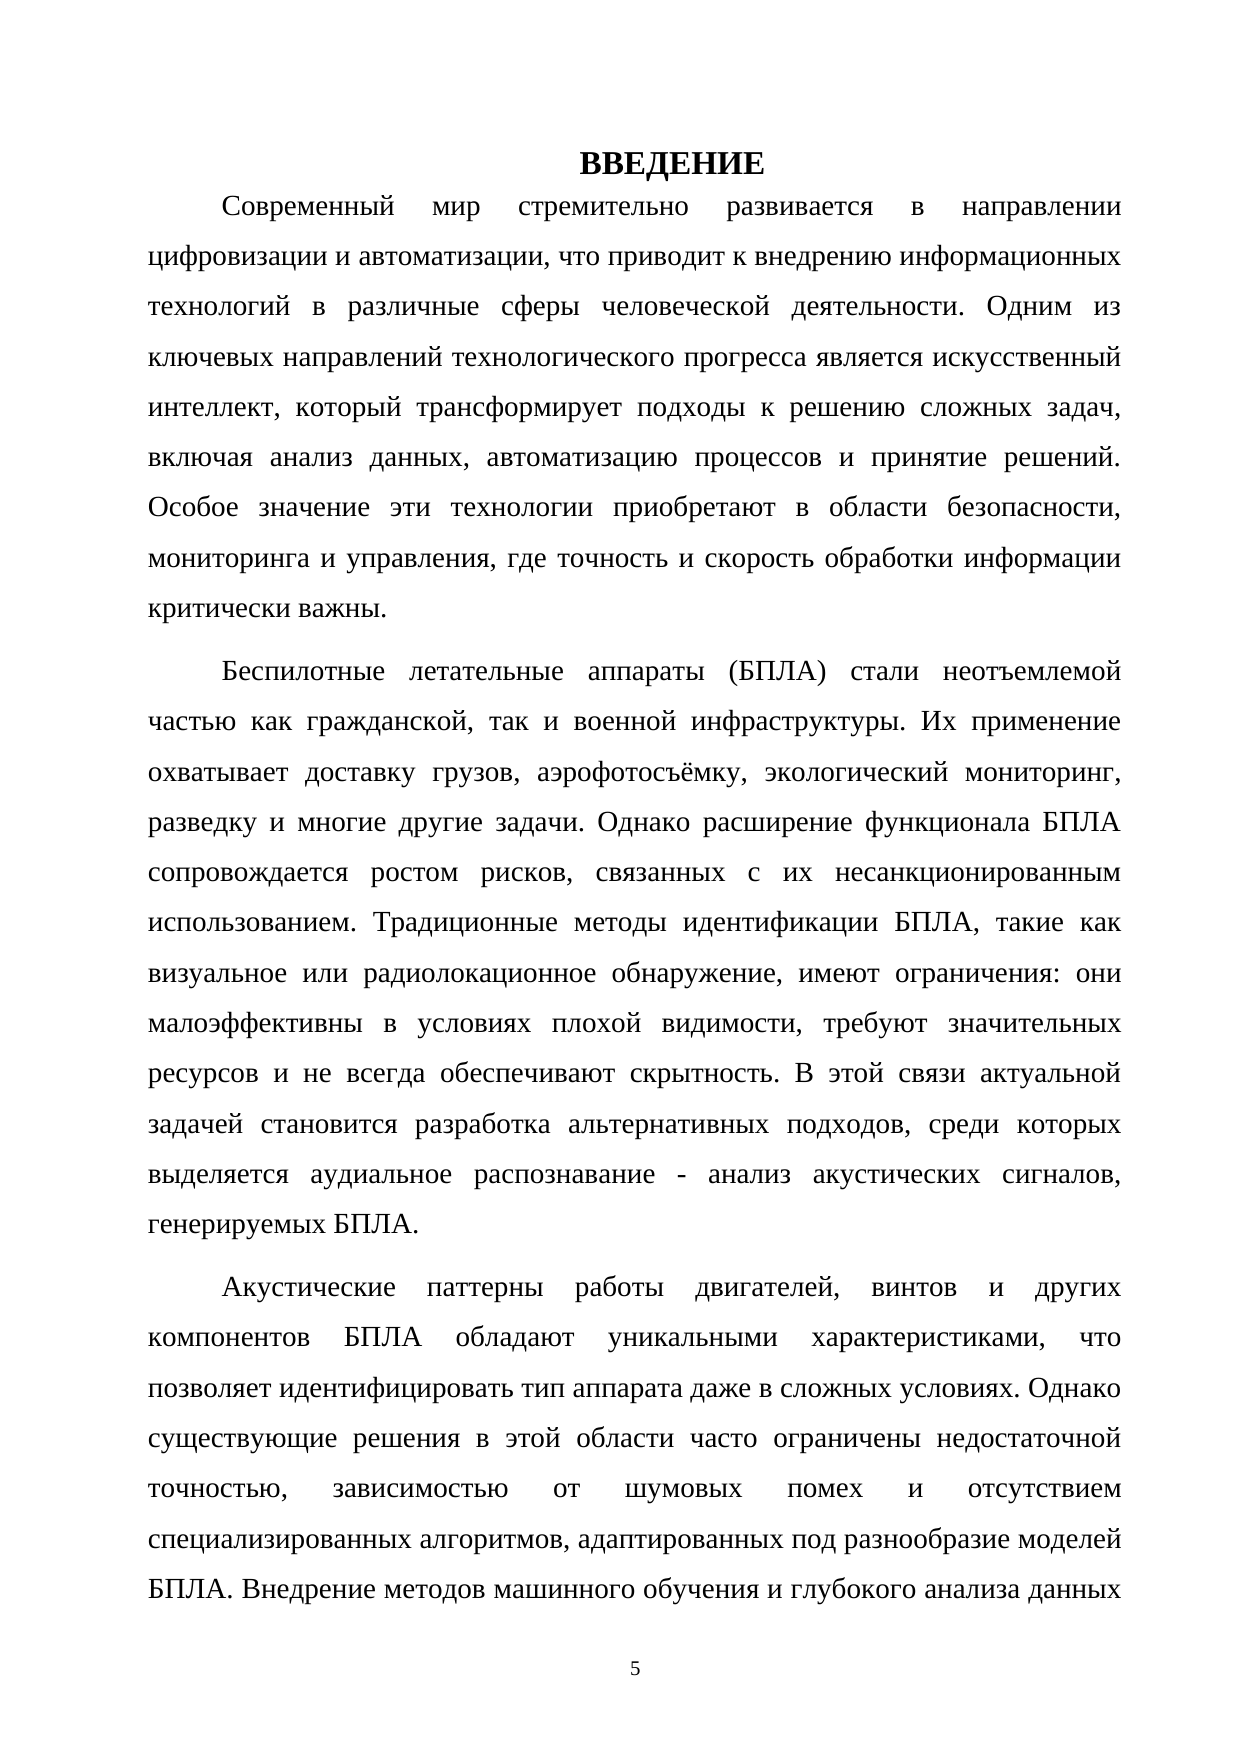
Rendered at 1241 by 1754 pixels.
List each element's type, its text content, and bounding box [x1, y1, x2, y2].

text Беспилотные летательные аппараты (БПЛА) стали неотъемлемой частью как гражданской, так и военной инфраструктуры. Их применение охватывает доставку грузов, аэрофотосъёмку, экологический мониторинг, разведку и многие другие задачи. Однако расширение функционала БПЛА сопровождается ростом рисков, связанных с их несанкционированным использованием. Традиционные методы идентификации БПЛА, такие как визуальное или радиолокационное обнаружение, имеют ограничения: они малоэффективны в условиях плохой видимости, требуют значительных ресурсов и не всегда обеспечивают скрытность. В этой связи актуальной задачей становится разработка альтернативных подходов, среди которых выделяется аудиальное распознавание - анализ акустических сигналов, генерируемых БПЛА. [148, 653, 1122, 1240]
text Современный мир стремительно развивается в направлении цифровизации и автоматизации, что приводит к внедрению информационных технологий в различные сферы человеческой деятельности. Одним из ключевых направлений технологического прогресса является искусственный интеллект, который трансформирует подходы к решению сложных задач, включая анализ данных, автоматизацию процессов и принятие решений. Особое значение эти технологии приобретают в области безопасности, мониторинга и управления, где точность и скорость обработки информации критически важны. [148, 188, 1122, 624]
text ВВЕДЕНИЕ [148, 143, 1122, 181]
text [148, 1269, 1122, 1605]
